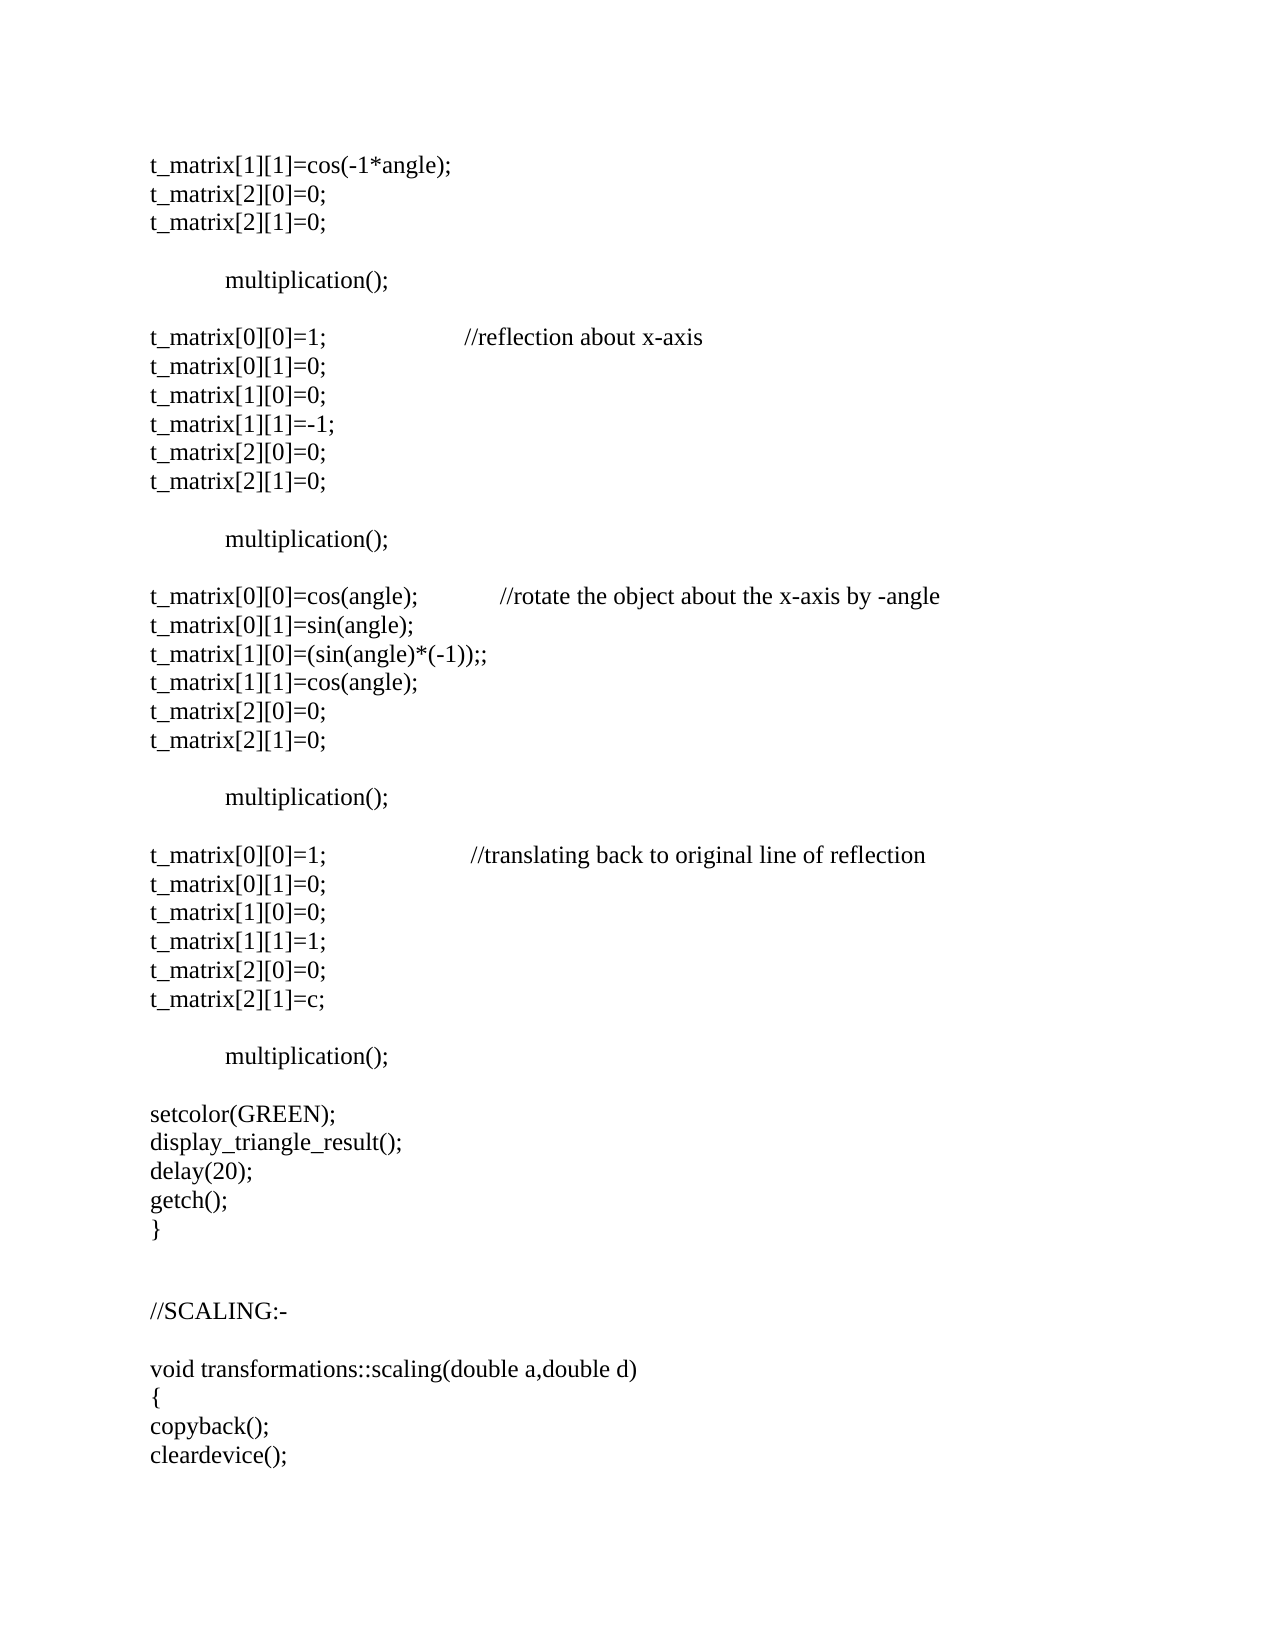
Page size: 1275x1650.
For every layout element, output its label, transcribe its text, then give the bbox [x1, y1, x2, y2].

text t_matrix[2][0]=0; [150, 179, 1125, 207]
text t_matrix[1][1]=-1; [150, 409, 1125, 437]
text cleardevice(); [150, 1440, 1125, 1469]
text t_matrix[0][1]=sin(angle); [150, 610, 1125, 639]
text t_matrix[0][0]=cos(angle); //rotate the object about the x-axis by -angle [150, 581, 1125, 610]
text multiplication(); [150, 1041, 1125, 1070]
text void transformations::scaling(double a,double d) [150, 1354, 1125, 1382]
text t_matrix[1][0]=0; [150, 897, 1125, 926]
text } [150, 1214, 1125, 1242]
text t_matrix[1][1]=cos(angle); [150, 667, 1125, 696]
text t_matrix[0][1]=0; [150, 869, 1125, 897]
text t_matrix[2][0]=0; [150, 955, 1125, 984]
text t_matrix[2][1]=0; [150, 725, 1125, 754]
text getch(); [150, 1185, 1125, 1214]
text //SCALING:- [150, 1296, 1125, 1325]
text multiplication(); [150, 524, 1125, 552]
text t_matrix[2][1]=c; [150, 984, 1125, 1012]
text t_matrix[1][1]=1; [150, 926, 1125, 955]
text t_matrix[2][1]=0; [150, 207, 1125, 236]
text delay(20); [150, 1156, 1125, 1185]
text t_matrix[0][0]=1; //reflection about x-axis [150, 322, 1125, 351]
text t_matrix[1][1]=cos(-1*angle); [150, 150, 1125, 179]
text t_matrix[2][0]=0; [150, 437, 1125, 466]
text multiplication(); [150, 782, 1125, 811]
text t_matrix[0][1]=0; [150, 351, 1125, 380]
text display_triangle_result(); [150, 1127, 1125, 1156]
text t_matrix[2][1]=0; [150, 466, 1125, 495]
text t_matrix[1][0]=(sin(angle)*(-1));; [150, 639, 1125, 667]
text setcolor(GREEN); [150, 1099, 1125, 1127]
text t_matrix[1][0]=0; [150, 380, 1125, 409]
text t_matrix[2][0]=0; [150, 696, 1125, 725]
text multiplication(); [150, 265, 1125, 294]
text copyback(); [150, 1411, 1125, 1440]
text t_matrix[0][0]=1; //translating back to original line of reflection [150, 840, 1125, 869]
text { [150, 1382, 1125, 1411]
